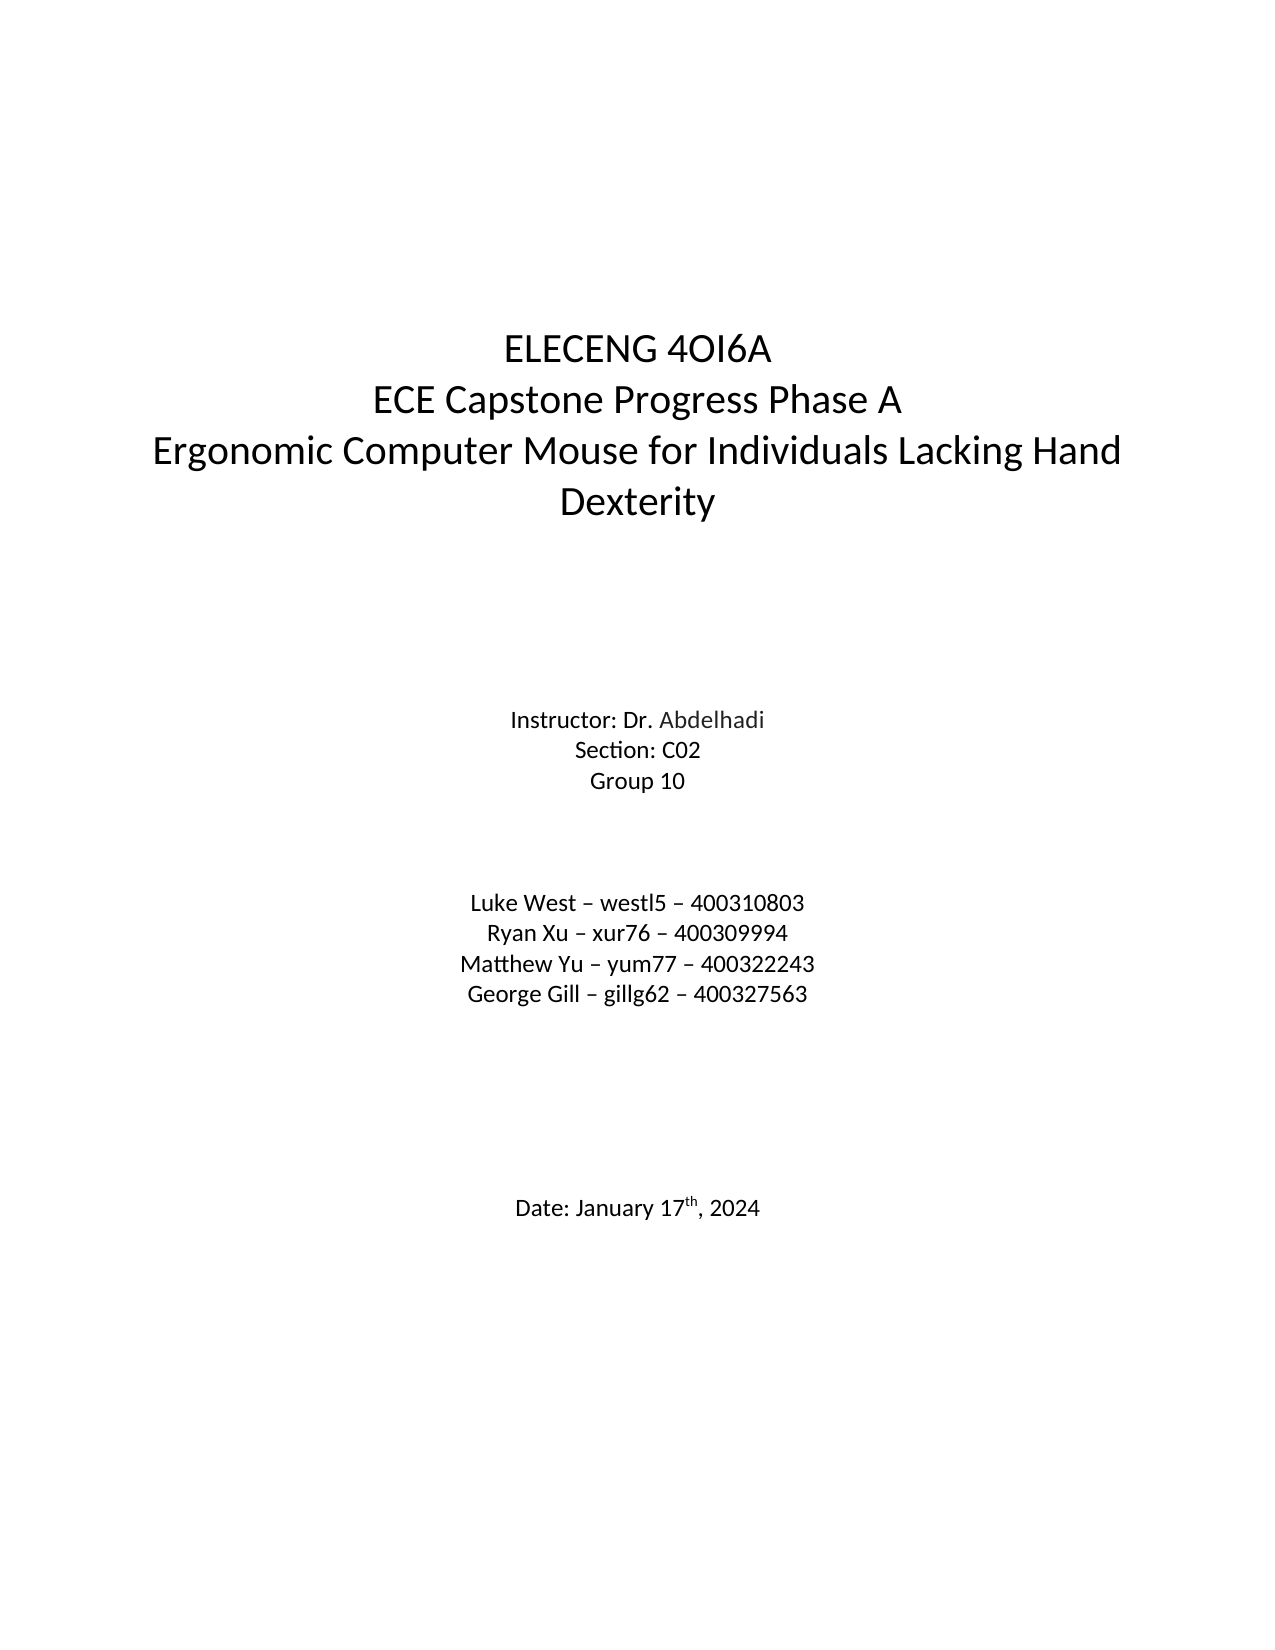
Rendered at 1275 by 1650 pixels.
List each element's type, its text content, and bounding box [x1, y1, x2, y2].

text Ryan Xu – xur76 – 400309994 [150, 918, 1125, 948]
text Matthew Yu – yum77 – 400322243 [150, 948, 1125, 979]
text ECE Capstone Progress Phase A [150, 373, 1125, 424]
text Section: C02 [150, 734, 1125, 765]
text Ergonomic Computer Mouse for Individuals Lacking Hand Dexterity [150, 424, 1125, 526]
text Luke West – westl5 – 400310803 [150, 887, 1125, 918]
text ELECENG 4OI6A [150, 322, 1125, 373]
text Group 10 [150, 765, 1125, 796]
text Date: January 17th, 2024 [150, 1192, 1125, 1223]
text George Gill – gillg62 – 400327563 [150, 979, 1125, 1009]
text Instructor: Dr. Abdelhadi [150, 704, 1125, 734]
